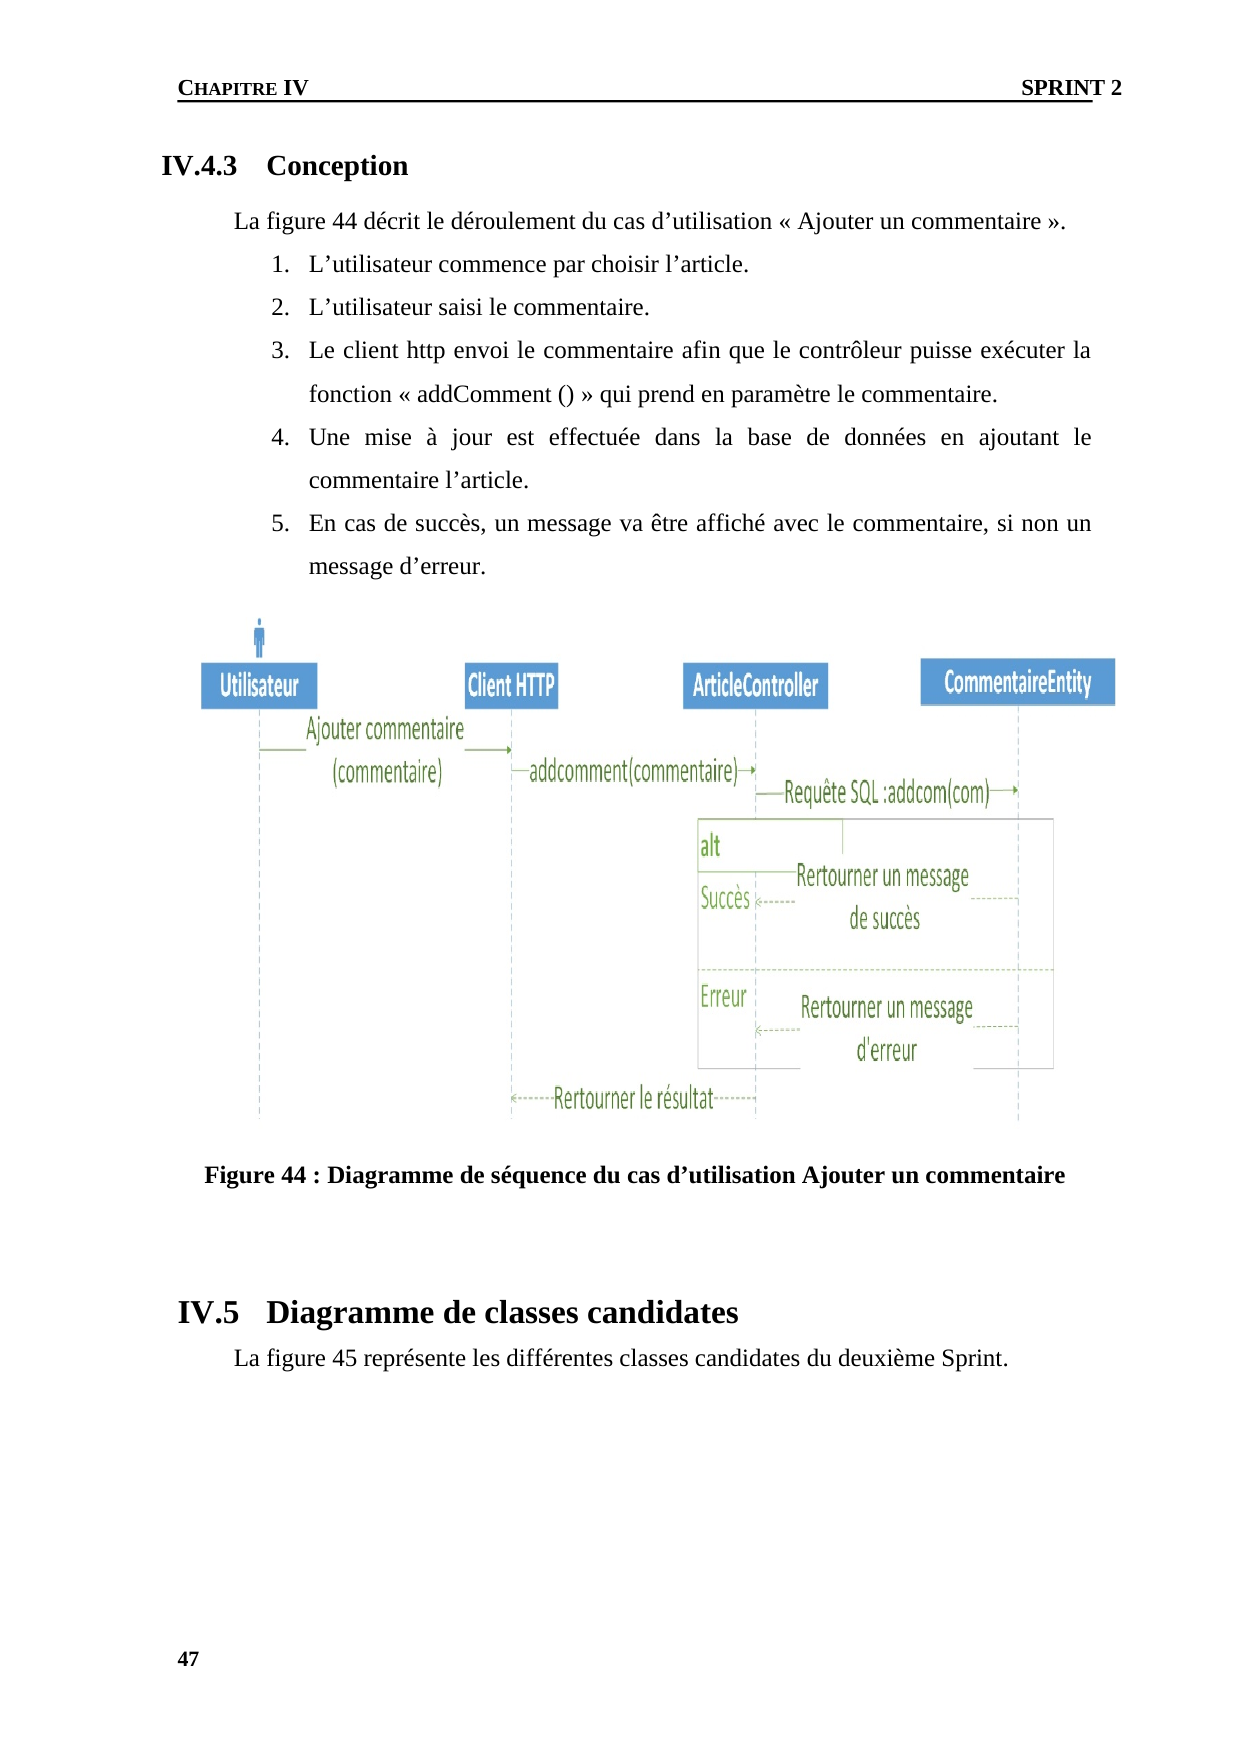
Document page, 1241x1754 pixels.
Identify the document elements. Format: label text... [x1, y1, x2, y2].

text La figure 45 représente les différentes classes candidates du deuxième Sprint. [177, 1343, 1092, 1371]
text Conception [161, 148, 1092, 181]
list Une mise à jour est effectuée dans la base de données en ajoutant le commentaire l’article. [271, 422, 1092, 494]
list L’utilisateur saisi le commentaire. [271, 292, 1092, 321]
text La figure 44 décrit le déroulement du cas d’utilisation « Ajouter un commentaire ». [177, 206, 1092, 235]
list L’utilisateur commence par choisir l’article. [271, 249, 1092, 278]
picture [200, 617, 1116, 1137]
list Le client http envoi le commentaire afin que le contrôleur puisse exécuter la fonction « addComment () » qui prend en paramètre le commentaire. [271, 336, 1092, 407]
text Diagramme de classes candidates [177, 1292, 1092, 1330]
list En cas de succès, un message va être affiché avec le commentaire, si non un message d’erreur. [271, 508, 1092, 580]
